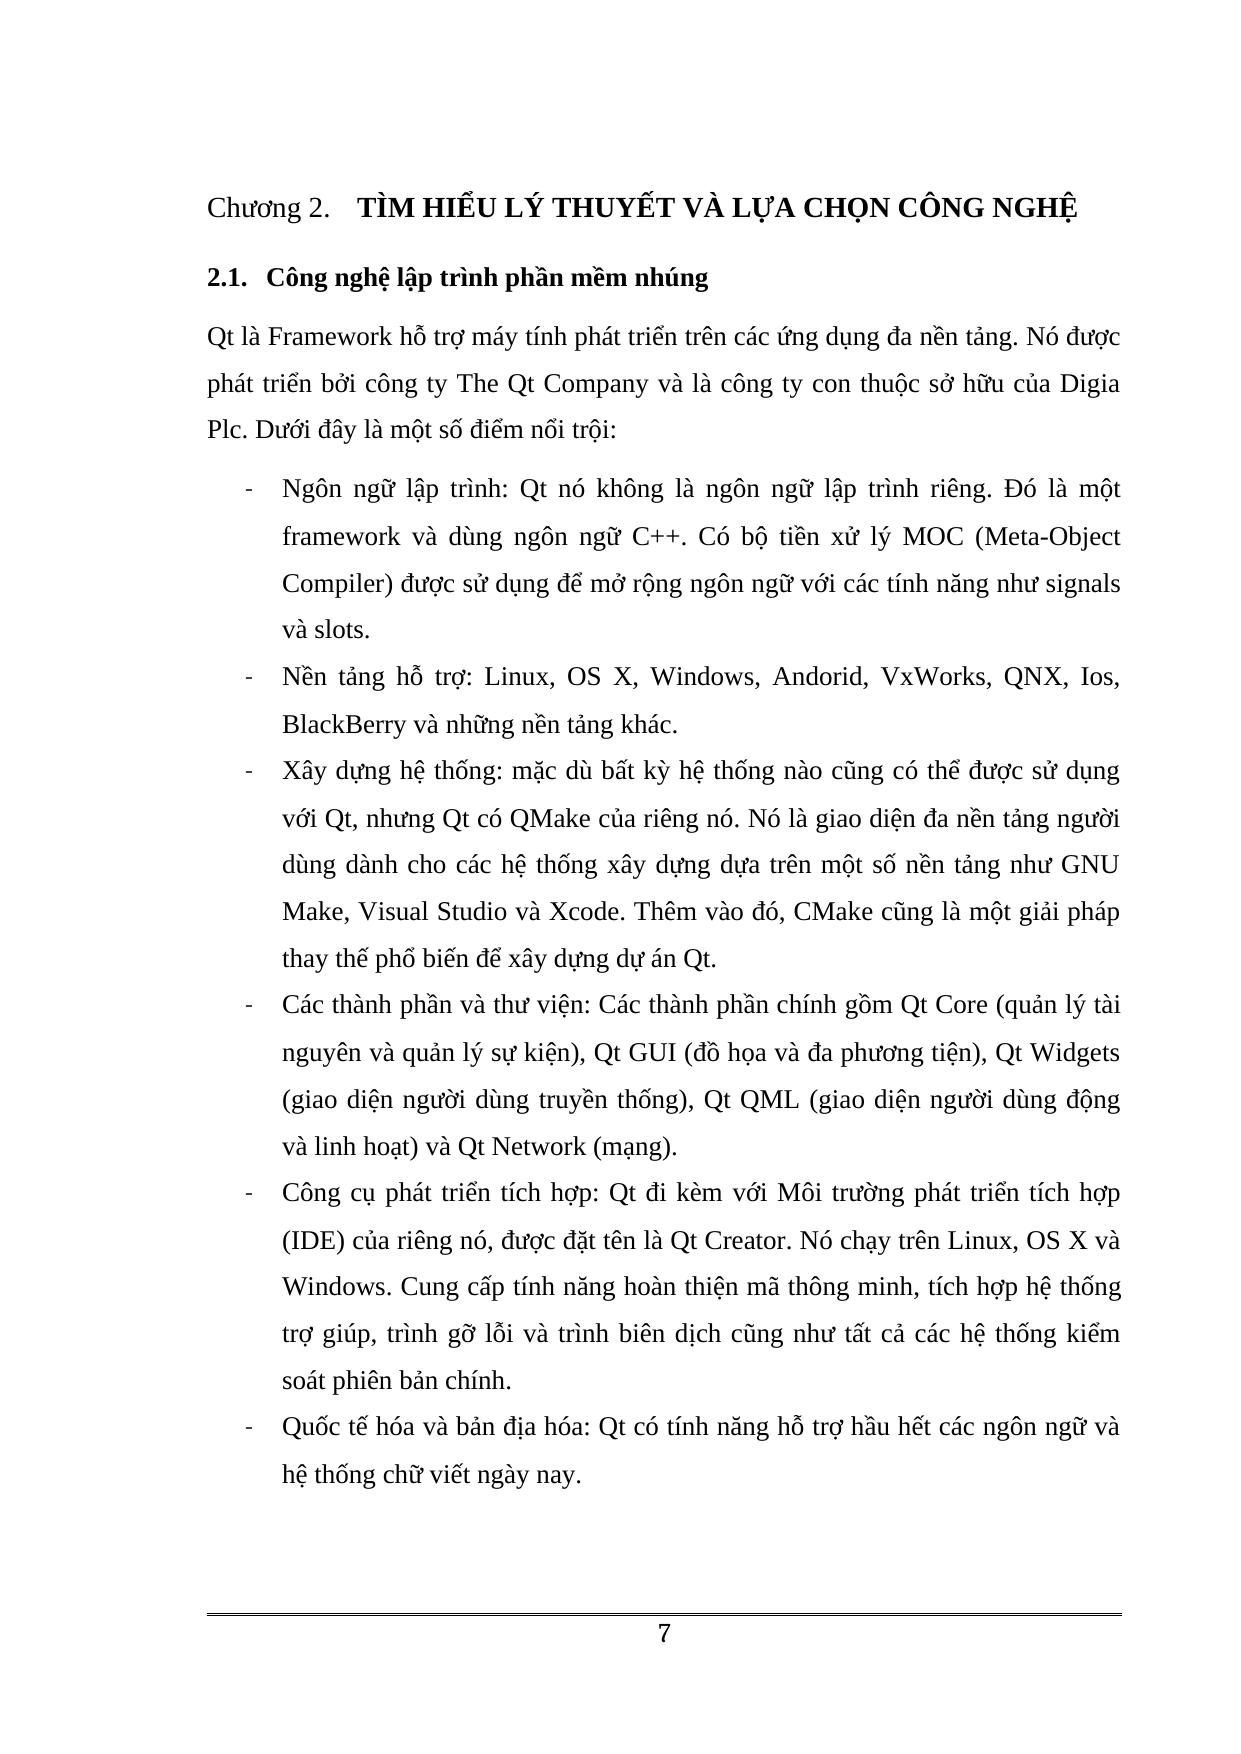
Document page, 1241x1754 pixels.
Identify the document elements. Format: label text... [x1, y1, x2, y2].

list Quốc tế hóa và bản địa hóa: Qt có tính năng hỗ trợ hầu hết các ngôn ngữ và hệ thống chữ viết ngày nay. [244, 1411, 1122, 1489]
subtitle TÌM HIỂU LÝ THUYẾT VÀ LỰA CHỌN CÔNG NGHỆ [207, 190, 1122, 223]
text Qt là Framework hỗ trợ máy tính phát triển trên các ứng dụng đa nền tảng. Nó được phát triển bởi công ty The Qt Company và là công ty con thuộc sở hữu của Digia Plc. Dưới đây là một số điểm nổi trội: [207, 320, 1122, 444]
list Ngôn ngữ lập trình: Qt nó không là ngôn ngữ lập trình riêng. Đó là một framework và dùng ngôn ngữ C++. Có bộ tiền xử lý MOC (Meta-Object Compiler) được sử dụng để mở rộng ngôn ngữ với các tính năng như signals và slots. [244, 472, 1122, 644]
list Công cụ phát triển tích hợp: Qt đi kèm với Môi trường phát triển tích hợp (IDE) của riêng nó, được đặt tên là Qt Creator. Nó chạy trên Linux, OS X và Windows. Cung cấp tính năng hoàn thiện mã thông minh, tích hợp hệ thống trợ giúp, trình gỡ lỗi và trình biên dịch cũng như tất cả các hệ thống kiểm soát phiên bản chính. [244, 1176, 1122, 1395]
list Các thành phần và thư viện: Các thành phần chính gồm Qt Core (quản lý tài nguyên và quản lý sự kiện), Qt GUI (đồ họa và đa phương tiện), Qt Widgets (giao diện người dùng truyền thống), Qt QML (giao diện người dùng động và linh hoạt) và Qt Network (mạng). [244, 989, 1122, 1161]
list Nền tảng hỗ trợ: Linux, OS X, Windows, Andorid, VxWorks, QNX, Ios, BlackBerry và những nền tảng khác. [244, 660, 1122, 739]
list Xây dựng hệ thống: mặc dù bất kỳ hệ thống nào cũng có thể được sử dụng với Qt, nhưng Qt có QMake của riêng nó. Nó là giao diện đa nền tảng người dùng dành cho các hệ thống xây dựng dựa trên một số nền tảng như GNU Make, Visual Studio và Xcode. Thêm vào đó, CMake cũng là một giải pháp thay thế phổ biến để xây dựng dự án Qt. [244, 754, 1122, 973]
subtitle Công nghệ lập trình phần mềm nhúng [207, 261, 1122, 292]
